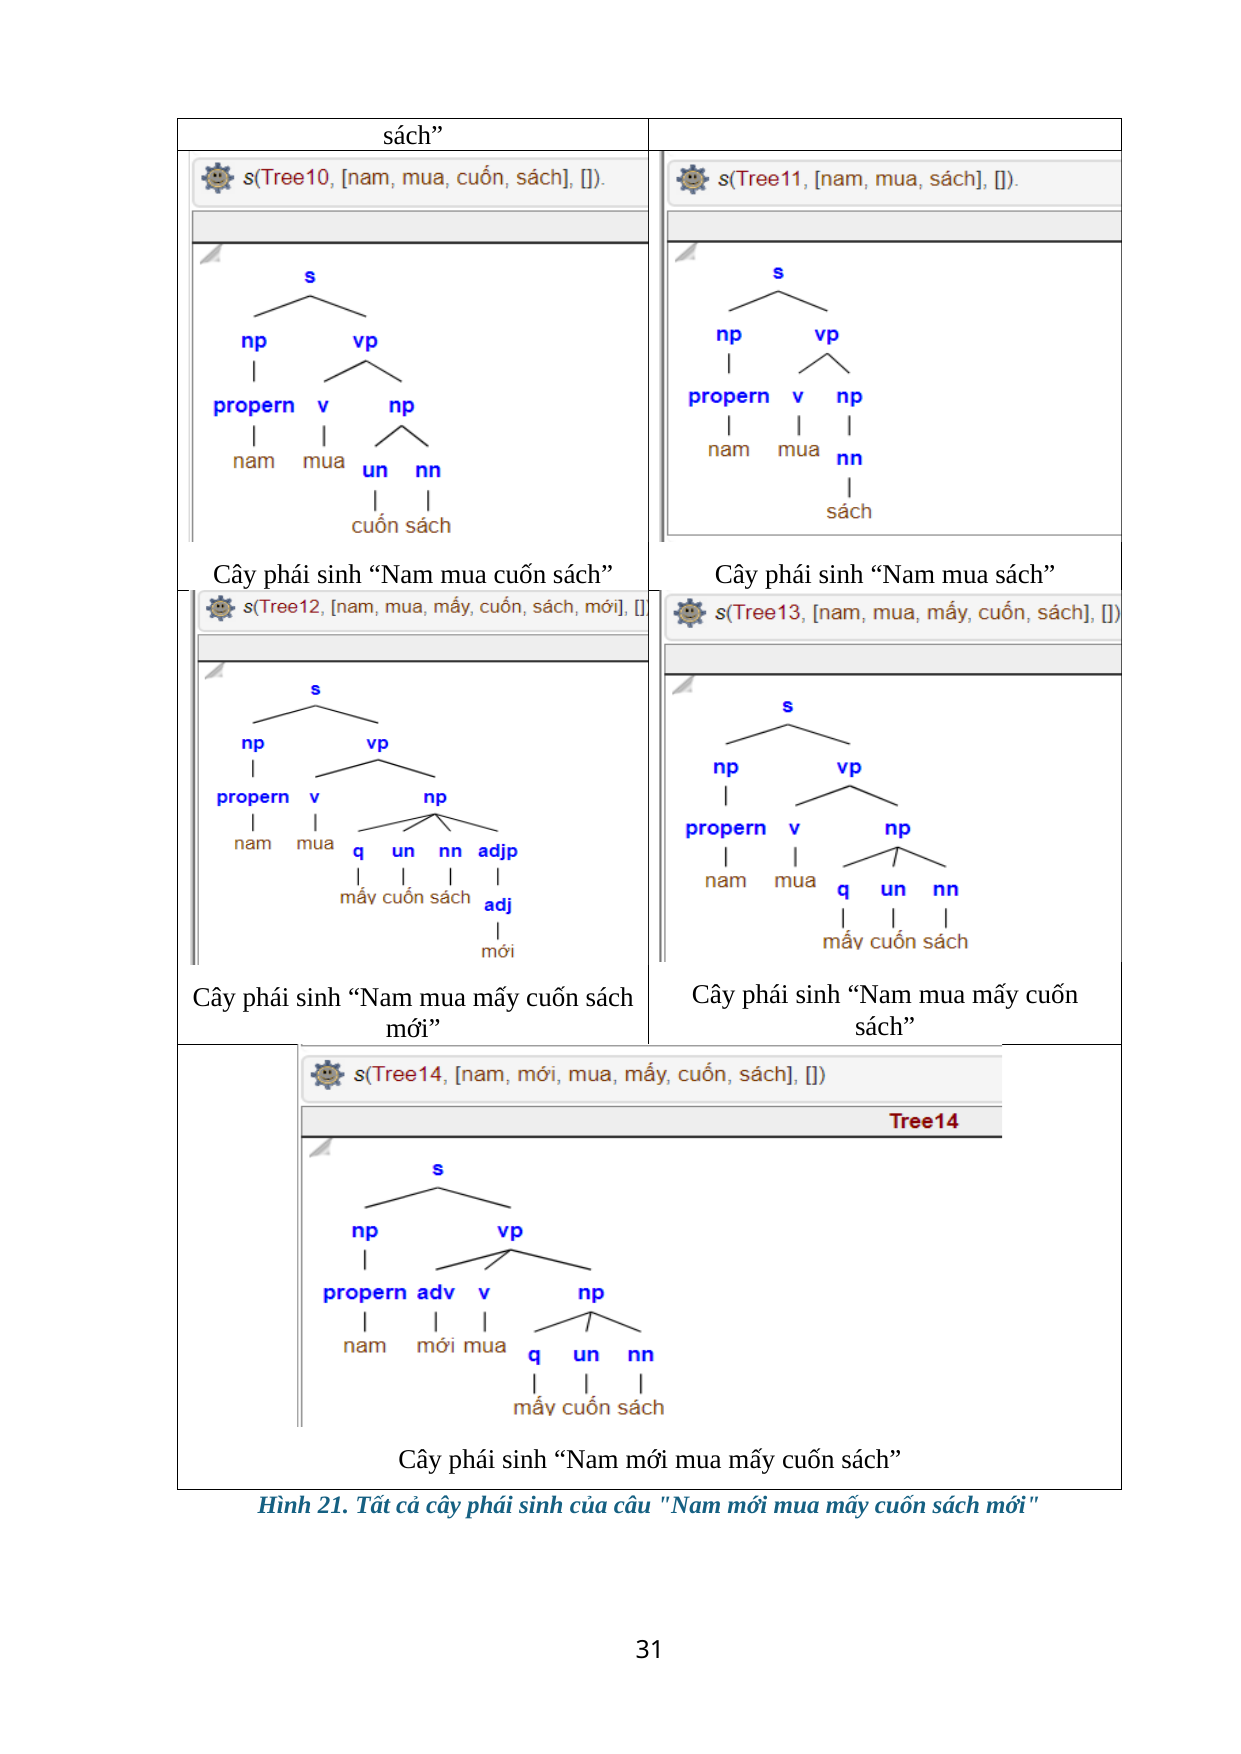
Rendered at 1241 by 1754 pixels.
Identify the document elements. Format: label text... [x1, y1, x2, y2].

table_cell Cây phái sinh “Nam mua mấy cuốn sách mới” [178, 591, 648, 1043]
table_cell Cây phái sinh “Nam mua mấy cuốn sách” [649, 591, 1121, 1043]
picture [188, 151, 649, 542]
text Hình 21. Tất cả cây phái sinh của câu "Nam mới mua mấy cuốn sách mới" [177, 1490, 1122, 1518]
table_cell Cây phái sinh “Nam mua sách” [649, 151, 1121, 589]
picture [188, 590, 649, 965]
picture [659, 590, 1122, 962]
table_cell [178, 119, 648, 150]
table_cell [649, 119, 1121, 150]
picture [659, 151, 1122, 542]
picture [297, 1044, 1003, 1427]
table_cell Cây phái sinh “Nam mới mua mấy cuốn sách” [178, 1045, 1121, 1489]
table_cell Cây phái sinh “Nam mua cuốn sách” [178, 151, 648, 589]
